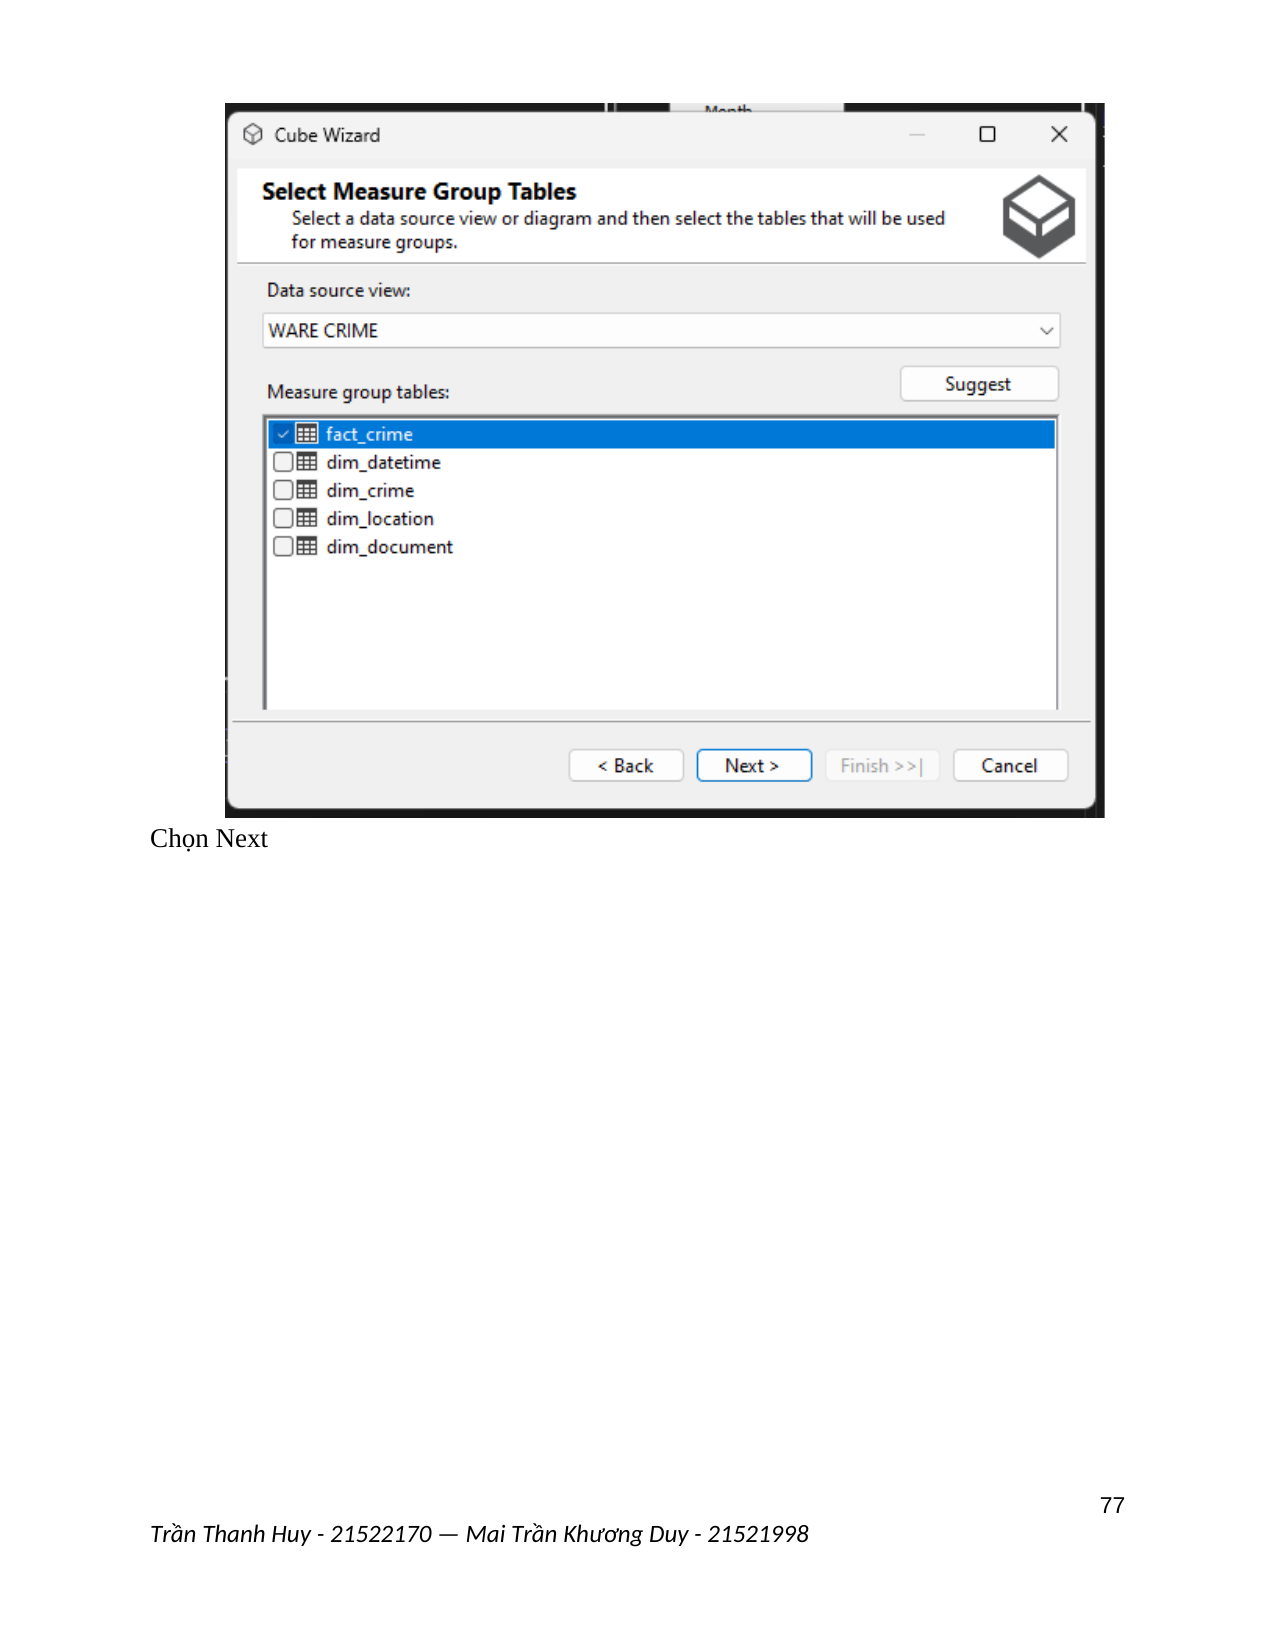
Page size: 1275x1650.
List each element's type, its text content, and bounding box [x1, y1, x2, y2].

picture [225, 103, 1105, 818]
text Chọn Next [150, 822, 1125, 853]
